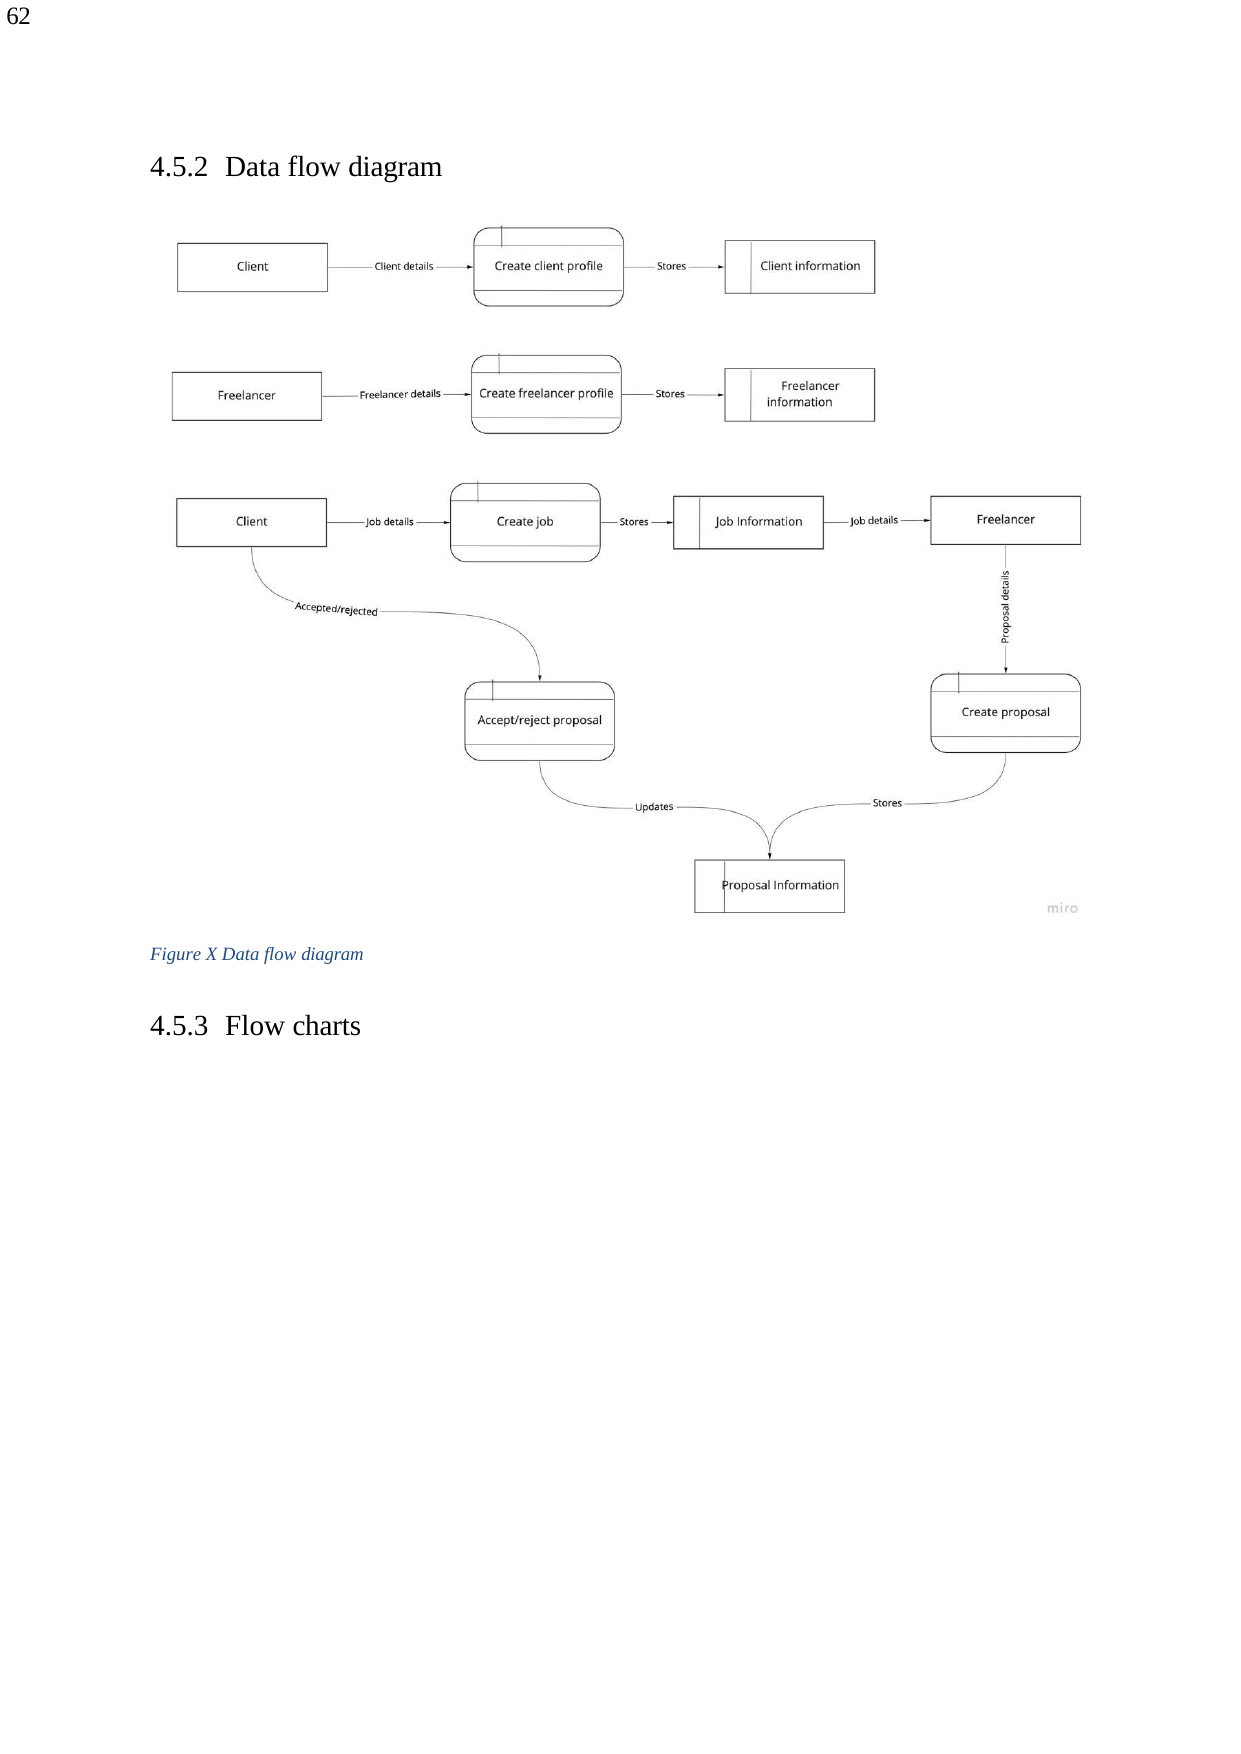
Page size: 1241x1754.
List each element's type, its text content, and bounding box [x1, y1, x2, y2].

subtitle Flow charts [150, 1008, 1205, 1042]
picture [171, 223, 1085, 247]
subtitle Data flow diagram [150, 149, 1205, 182]
text Figure X Data flow diagram [150, 247, 1205, 964]
